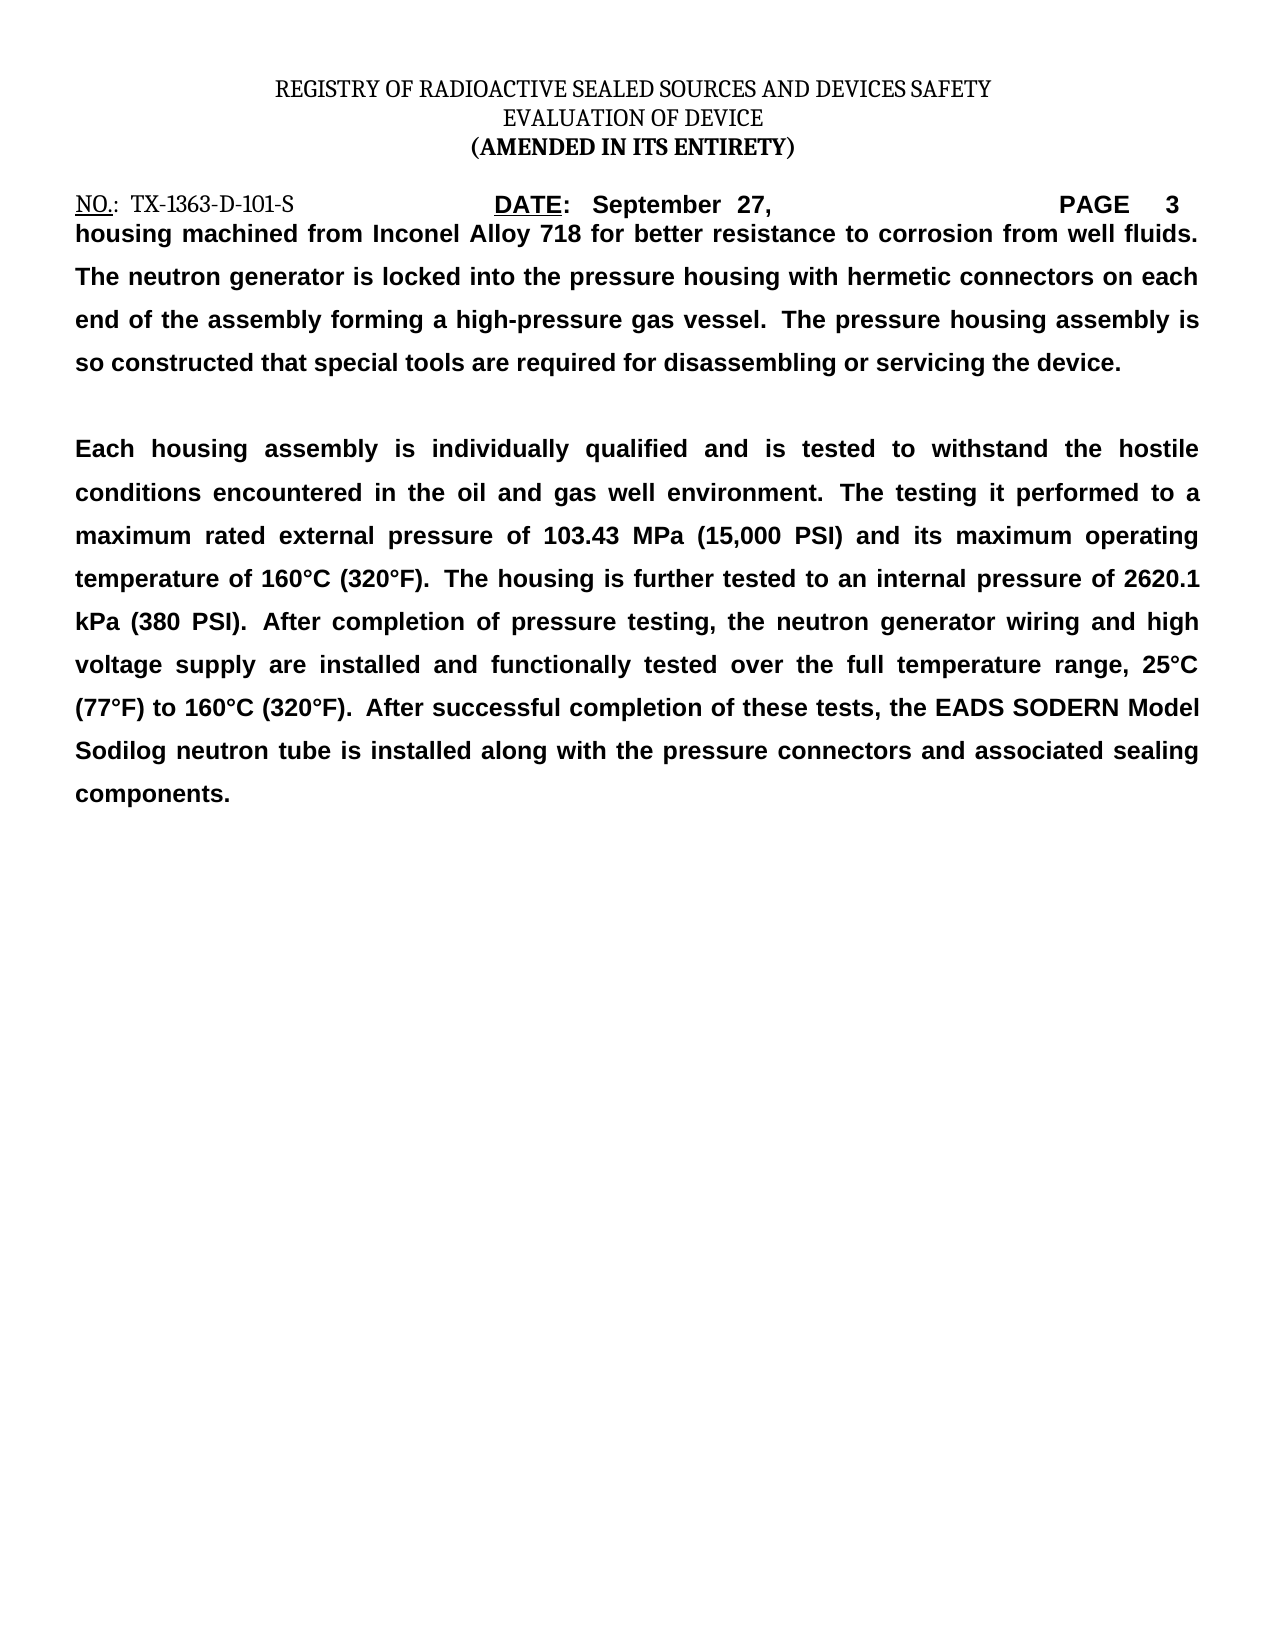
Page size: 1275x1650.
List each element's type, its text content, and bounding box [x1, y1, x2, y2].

text Each housing assembly is individually qualified and is tested to withstand the hostile conditions encountered in the oil and gas well environment. The testing it performed to a maximum rated external pressure of 103.43 MPa (15,000 PSI) and its maximum operating temperature of 160°C (320°F). The housing is further tested to an internal pressure of 2620.1 kPa (380 PSI). After completion of pressure testing, the neutron generator wiring and high voltage supply are installed and functionally tested over the full temperature range, 25°C (77°F) to 160°C (320°F). After successful completion of these tests, the EADS SODERN Model Sodilog neutron tube is installed along with the pressure connectors and associated sealing components. [75, 434, 1200, 808]
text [75, 219, 1200, 377]
